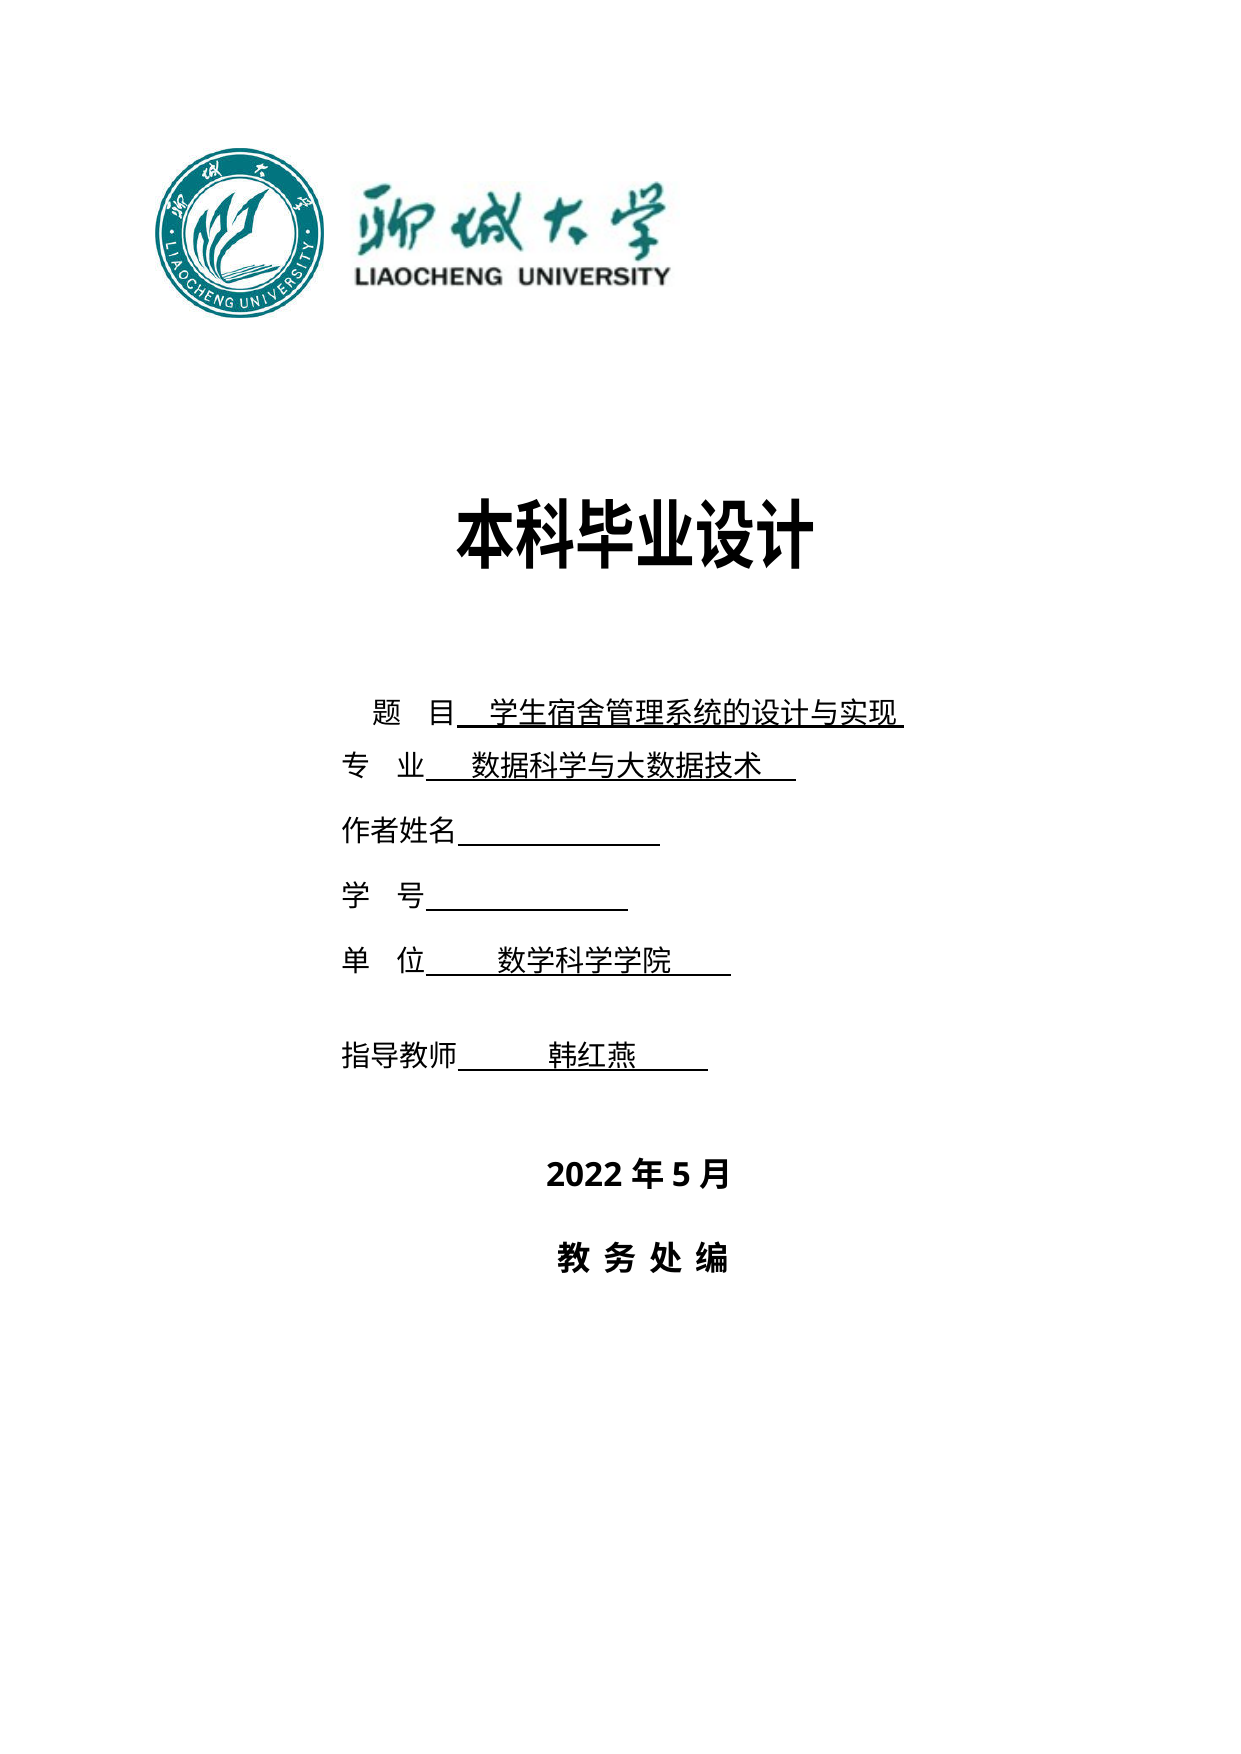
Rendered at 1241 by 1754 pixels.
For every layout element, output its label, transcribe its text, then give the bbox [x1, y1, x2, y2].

text 单 位 数学科学学院 [195, 926, 1041, 991]
picture [342, 181, 680, 287]
text 专 业 数据科学与大数据技术 [195, 731, 1028, 796]
text 学 号 [195, 861, 1028, 926]
text 指导教师 韩红燕 [195, 991, 1041, 1085]
text 2022 年 5 月 [195, 1148, 1075, 1196]
text 教务处编 [195, 1220, 1069, 1283]
picture [155, 148, 324, 318]
text 本科毕业设计 [195, 475, 1075, 584]
text 题 目 学生宿舍管理系统的设计与实现 [195, 689, 1075, 731]
text 作者姓名 [195, 796, 1028, 861]
